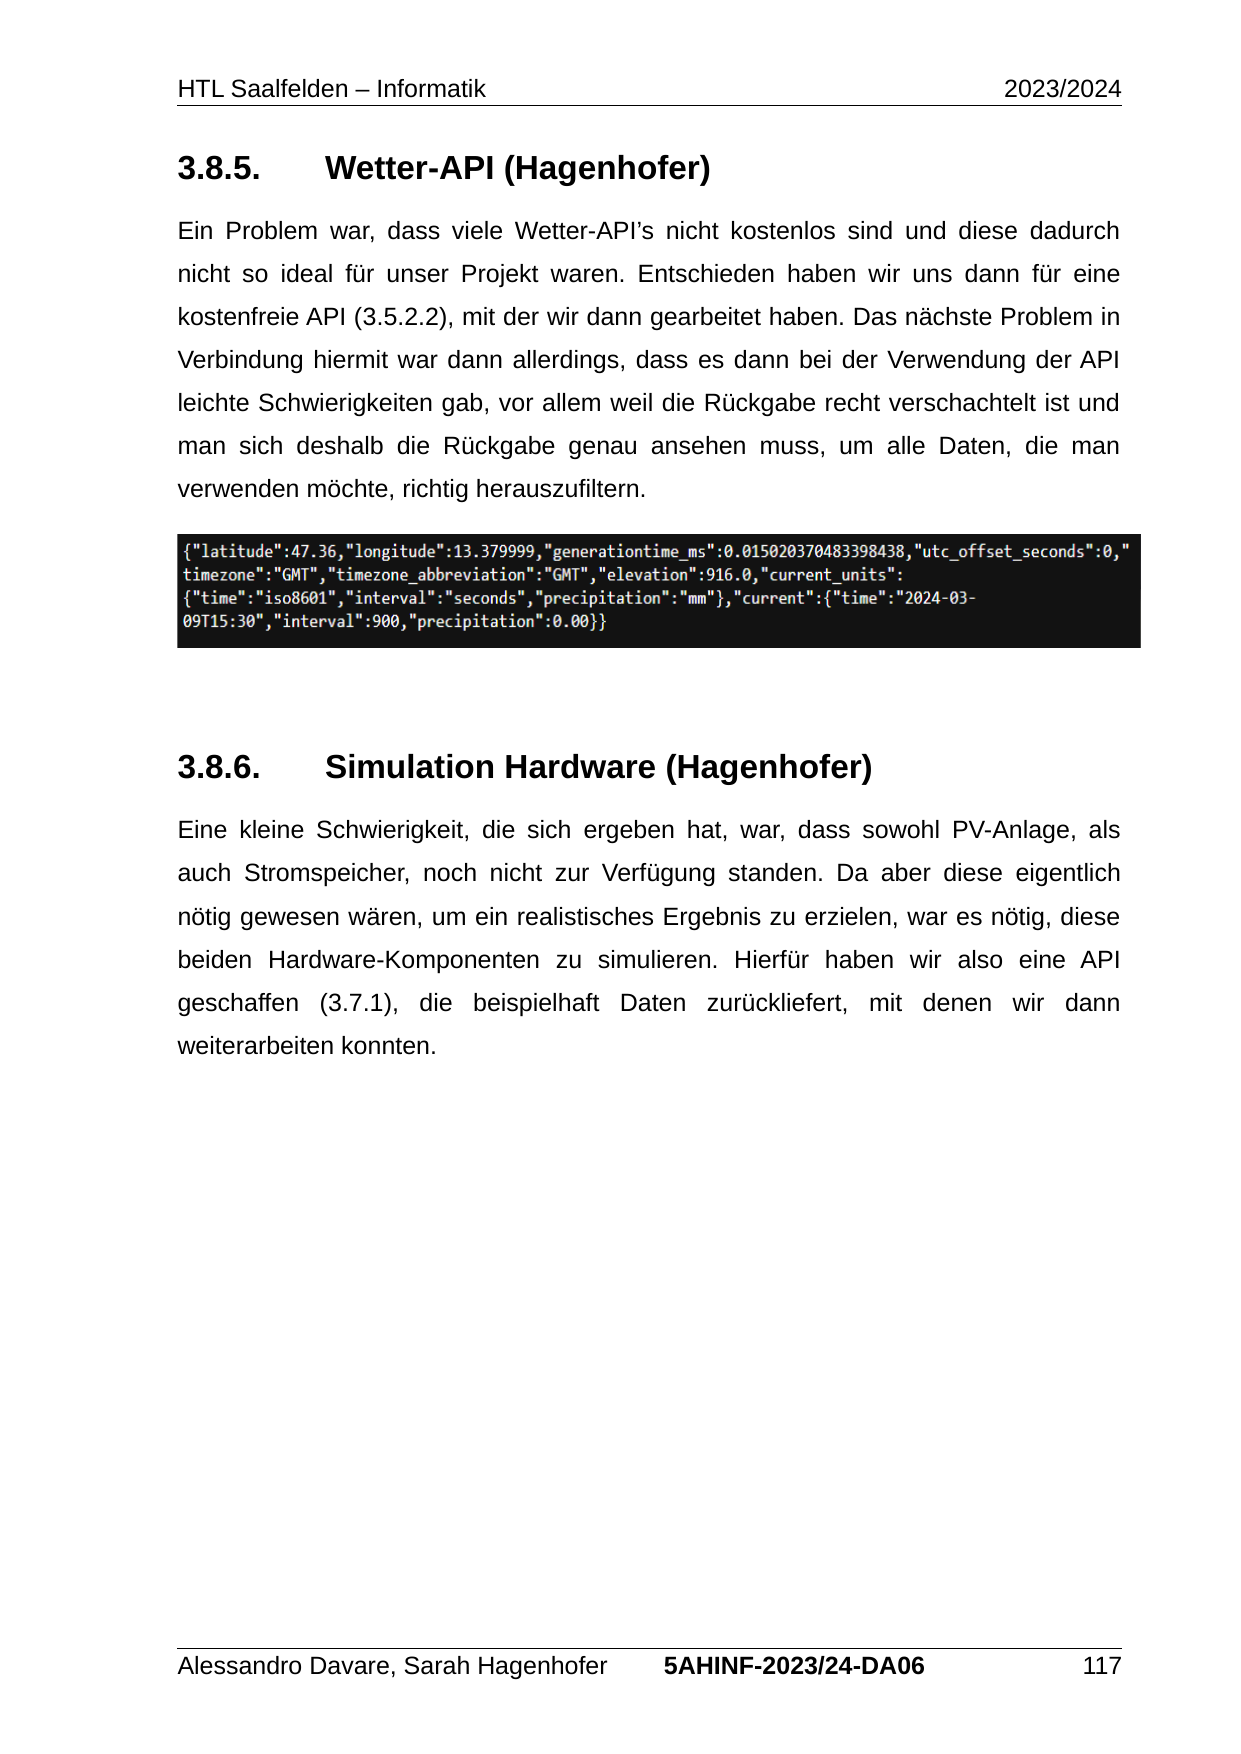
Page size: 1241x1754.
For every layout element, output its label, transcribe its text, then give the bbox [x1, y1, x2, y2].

text Ein Problem war, dass viele Wetter-API’s nicht kostenlos sind und diese dadurch nicht so ideal für unser Projekt waren. Entschieden haben wir uns dann für eine kostenfreie API (3.3.2.2), mit der wir dann gearbeitet haben. Das nächste Problem in Verbindung hiermit war dann allerdings, dass es dann bei der Verwendung der API leichte Schwierigkeiten gab, vor allem weil die Rückgabe recht verschachtelt ist und man sich deshalb die Rückgabe genau ansehen muss, um alle Daten, die man verwenden möchte, richtig herauszufiltern. [177, 216, 1122, 503]
subtitle Simulation Hardware (Hagenhofer) [177, 747, 1122, 786]
text Eine kleine Schwierigkeit, die sich ergeben hat, war, dass sowohl PV-Anlage, als auch Stromspeicher, noch nicht zur Verfügung standen. Da aber diese eigentlich nötig gewesen wären, um ein realistisches Ergebnis zu erzielen, war es nötig, diese beiden Hardware-Komponenten zu simulieren. Hierfür haben wir also eine API geschaffen (3.5.1), die beispielhaft Daten zurückliefert, mit denen wir dann weiterarbeiten konnten. [177, 815, 1122, 1059]
picture [177, 534, 1141, 648]
subtitle Wetter-API (Hagenhofer) [177, 148, 1122, 186]
